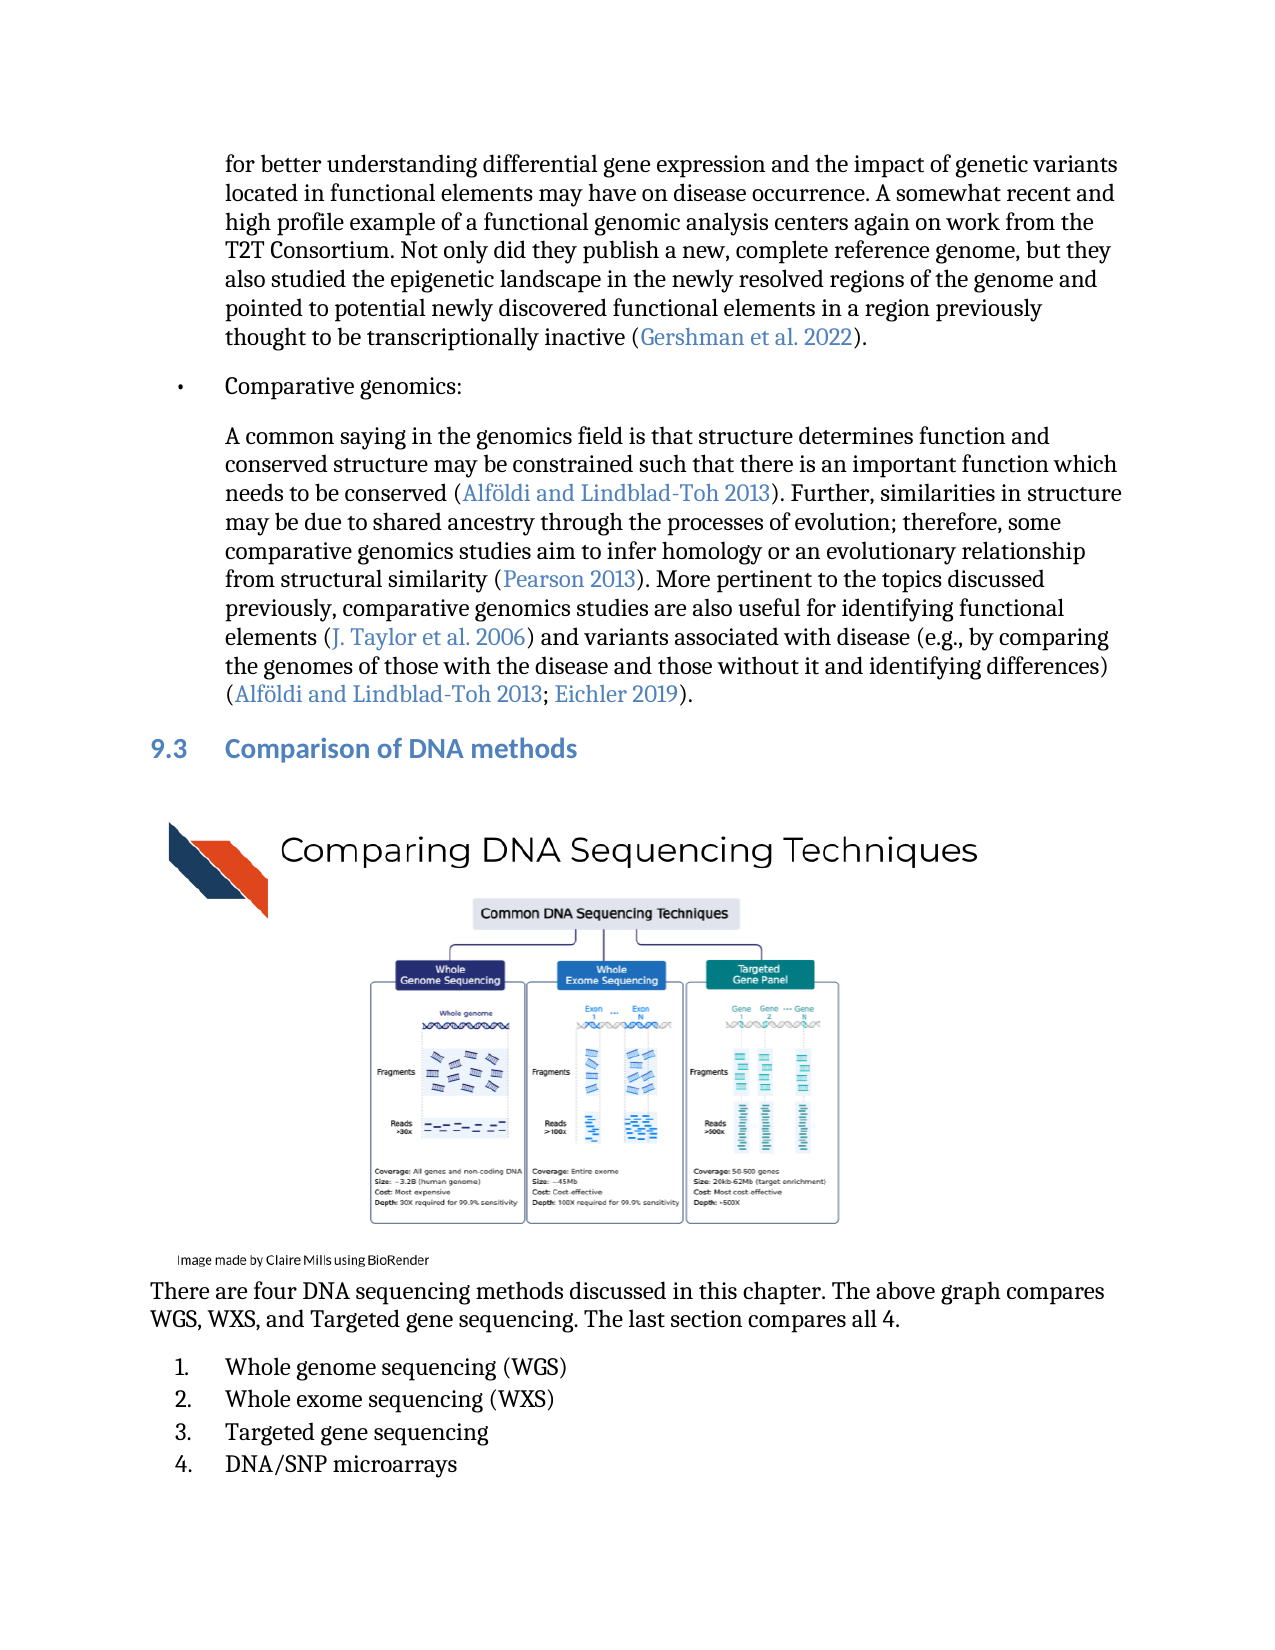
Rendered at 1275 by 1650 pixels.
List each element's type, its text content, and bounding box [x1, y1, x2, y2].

list A common saying in the genomics field is that structure determines function and conserved structure may be constrained such that there is an important function which needs to be conserved (Alföldi and Lindblad-Toh 2013). Further, similarities in structure may be due to shared ancestry through the processes of evolution; therefore, some comparative genomics studies aim to infer homology or an evolutionary relationship from structural similarity (Pearson 2013). More pertinent to the topics discussed previously, comparative genomics studies are also useful for identifying functional elements (J. Taylor et al. 2006) and variants associated with disease (e.g., by comparing the genomes of those with the disease and those without it and identifying differences) (Alföldi and Lindblad-Toh 2013; Eichler 2019). [175, 422, 1125, 709]
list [175, 150, 1125, 351]
subtitle 9.3 Comparison of DNA methods [150, 730, 1125, 766]
list Targeted gene sequencing [175, 1418, 1125, 1447]
picture [168, 784, 1044, 1277]
list DNA/SNP microarrays [175, 1450, 1125, 1479]
list Whole genome sequencing (WGS) [175, 1353, 1125, 1382]
list Whole exome sequencing (WXS) [175, 1385, 1125, 1414]
list Comparative genomics: [175, 372, 1125, 401]
